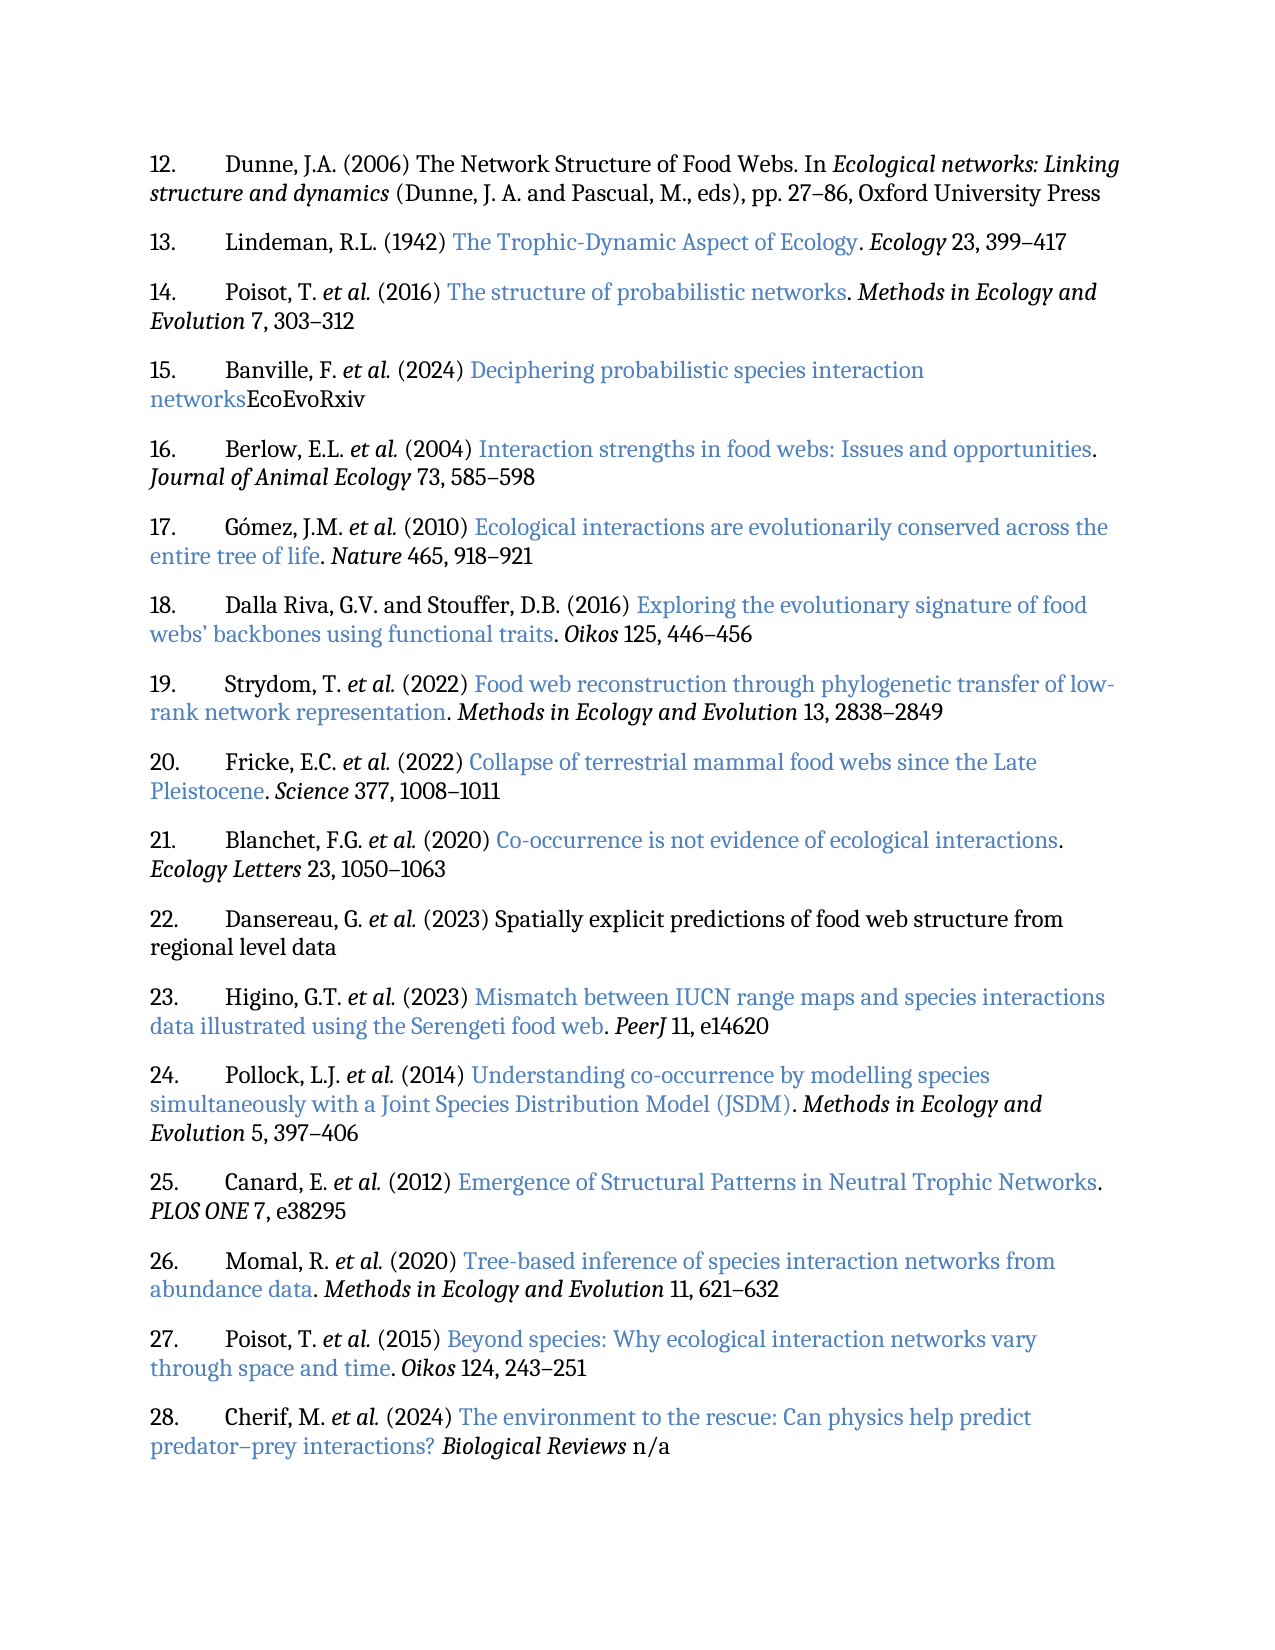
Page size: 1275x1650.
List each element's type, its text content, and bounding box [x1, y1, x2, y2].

text 26. Momal, R. et al. (2020) Tree-based inference of species interaction networks from abundance data. Methods in Ecology and Evolution 11, 621–632 [150, 1247, 1125, 1304]
text 27. Poisot, T. et al. (2015) Beyond species: Why ecological interaction networks vary through space and time. Oikos 124, 243–251 [150, 1325, 1125, 1382]
text 24. Pollock, L.J. et al. (2014) Understanding co-occurrence by modelling species simultaneously with a Joint Species Distribution Model (JSDM). Methods in Ecology and Evolution 5, 397–406 [150, 1061, 1125, 1147]
text 20. Fricke, E.C. et al. (2022) Collapse of terrestrial mammal food webs since the Late Pleistocene. Science 377, 1008–1011 [150, 748, 1125, 805]
text 14. Poisot, T. et al. (2016) The structure of probabilistic networks. Methods in Ecology and Evolution 7, 303–312 [150, 278, 1125, 335]
text 19. Strydom, T. et al. (2022) Food web reconstruction through phylogenetic transfer of low-rank network representation. Methods in Ecology and Evolution 13, 2838–2849 [150, 669, 1125, 727]
text 22. Dansereau, G. et al. (2023) Spatially explicit predictions of food web structure from regional level data [150, 904, 1125, 962]
text 15. Banville, F. et al. (2024) Deciphering probabilistic species interaction networksEcoEvoRxiv [150, 356, 1125, 414]
text 12. Dunne, J.A. (2006) The Network Structure of Food Webs. In Ecological networks: Linking structure and dynamics (Dunne, J. A. and Pascual, M., eds), pp. 27–86, Oxford University Press [150, 150, 1125, 207]
text 23. Higino, G.T. et al. (2023) Mismatch between IUCN range maps and species interactions data illustrated using the Serengeti food web. PeerJ 11, e14620 [150, 983, 1125, 1040]
text 17. Gómez, J.M. et al. (2010) Ecological interactions are evolutionarily conserved across the entire tree of life. Nature 465, 918–921 [150, 513, 1125, 570]
text 18. Dalla Riva, G.V. and Stouffer, D.B. (2016) Exploring the evolutionary signature of food webs’ backbones using functional traits. Oikos 125, 446–456 [150, 591, 1125, 649]
text 28. Cherif, M. et al. (2024) The environment to the rescue: Can physics help predict predator–prey interactions? Biological Reviews n/a [150, 1403, 1125, 1461]
text 16. Berlow, E.L. et al. (2004) Interaction strengths in food webs: Issues and opportunities. Journal of Animal Ecology 73, 585–598 [150, 434, 1125, 492]
text 13. Lindeman, R.L. (1942) The Trophic-Dynamic Aspect of Ecology. Ecology 23, 399–417 [150, 228, 1125, 257]
text 25. Canard, E. et al. (2012) Emergence of Structural Patterns in Neutral Trophic Networks. PLOS ONE 7, e38295 [150, 1168, 1125, 1226]
text 21. Blanchet, F.G. et al. (2020) Co-occurrence is not evidence of ecological interactions. Ecology Letters 23, 1050–1063 [150, 826, 1125, 884]
